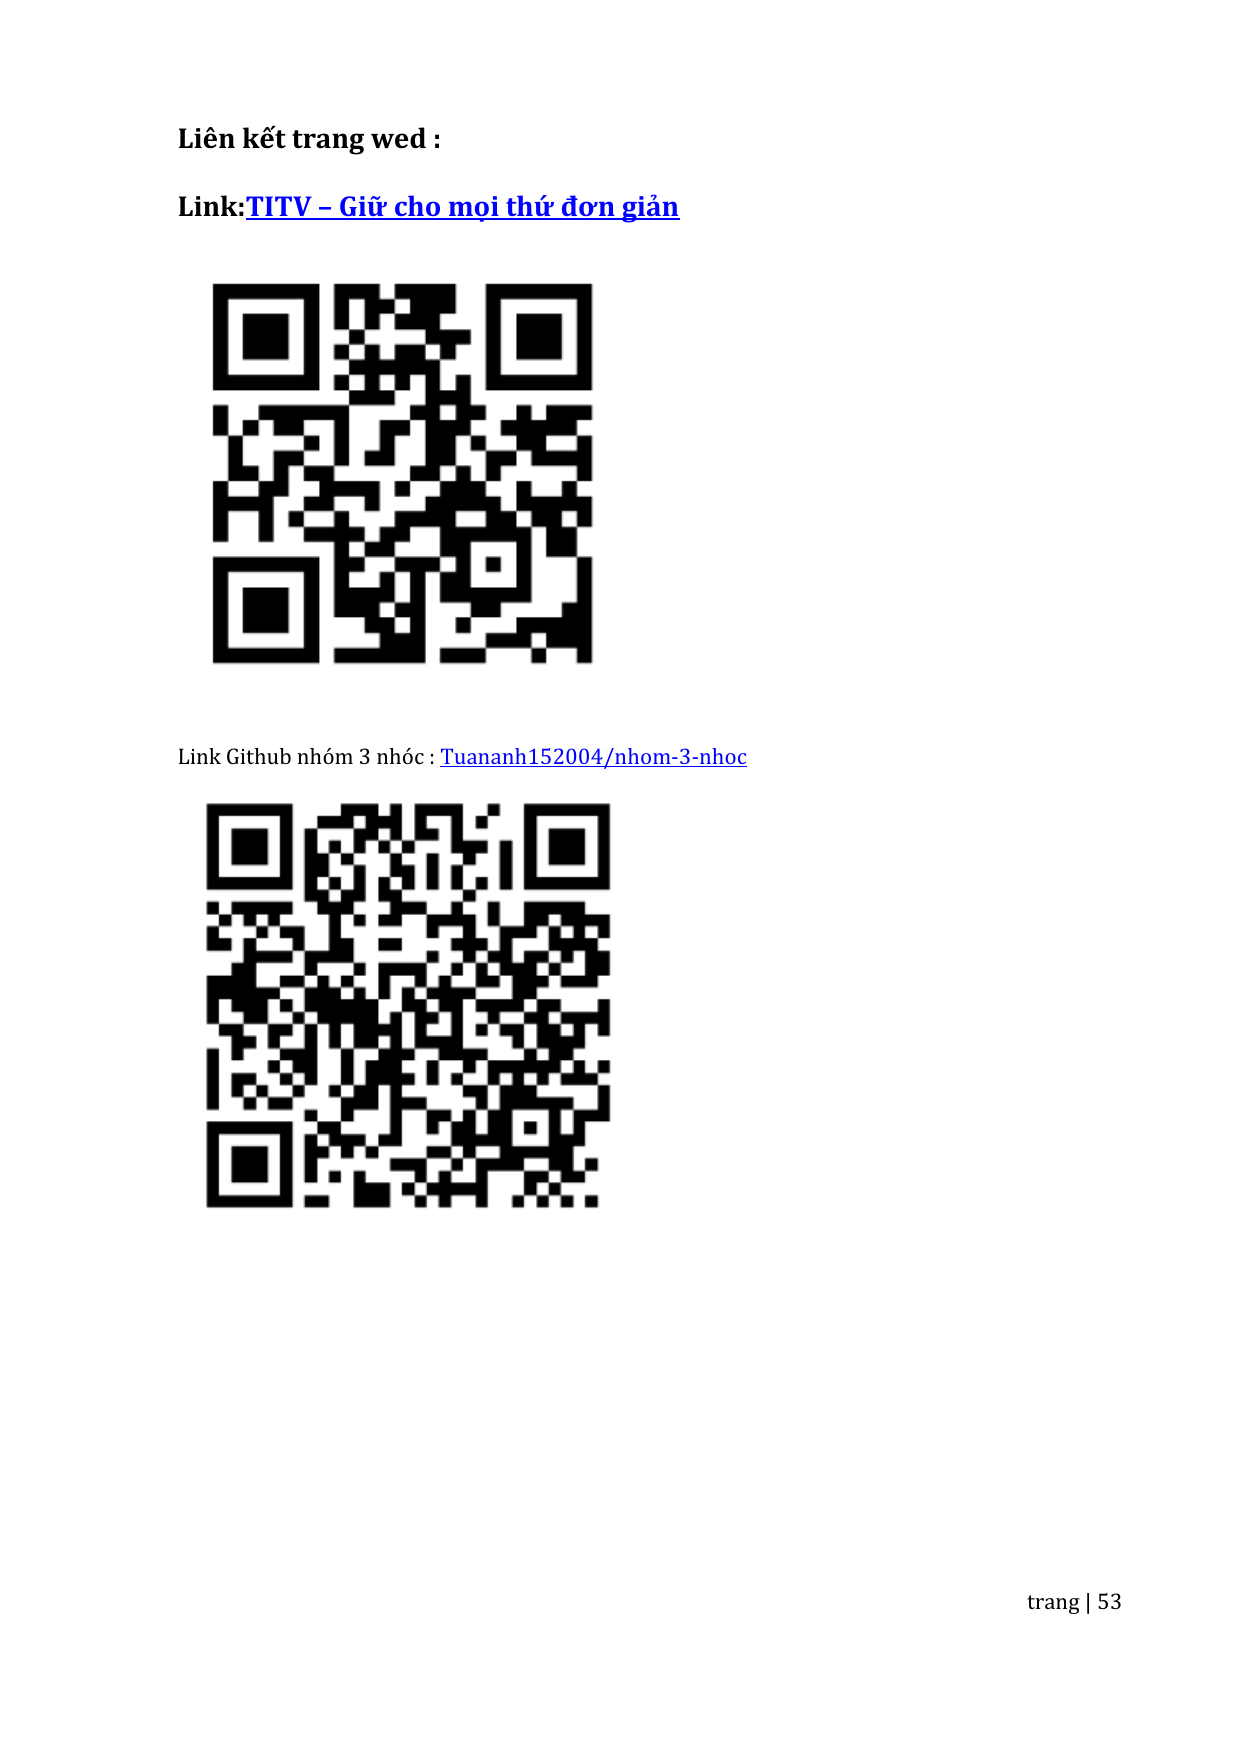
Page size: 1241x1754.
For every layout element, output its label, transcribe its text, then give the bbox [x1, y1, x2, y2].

picture [177, 799, 618, 1214]
text Link Github nhóm 3 nhóc : Tuananh152004/nhom-3-nhoc [177, 743, 1122, 770]
picture [182, 256, 634, 713]
text Link:TITV – Giữ cho mọi thứ đơn giản [177, 188, 1122, 223]
text Liên kết trang wed : [177, 121, 1122, 155]
